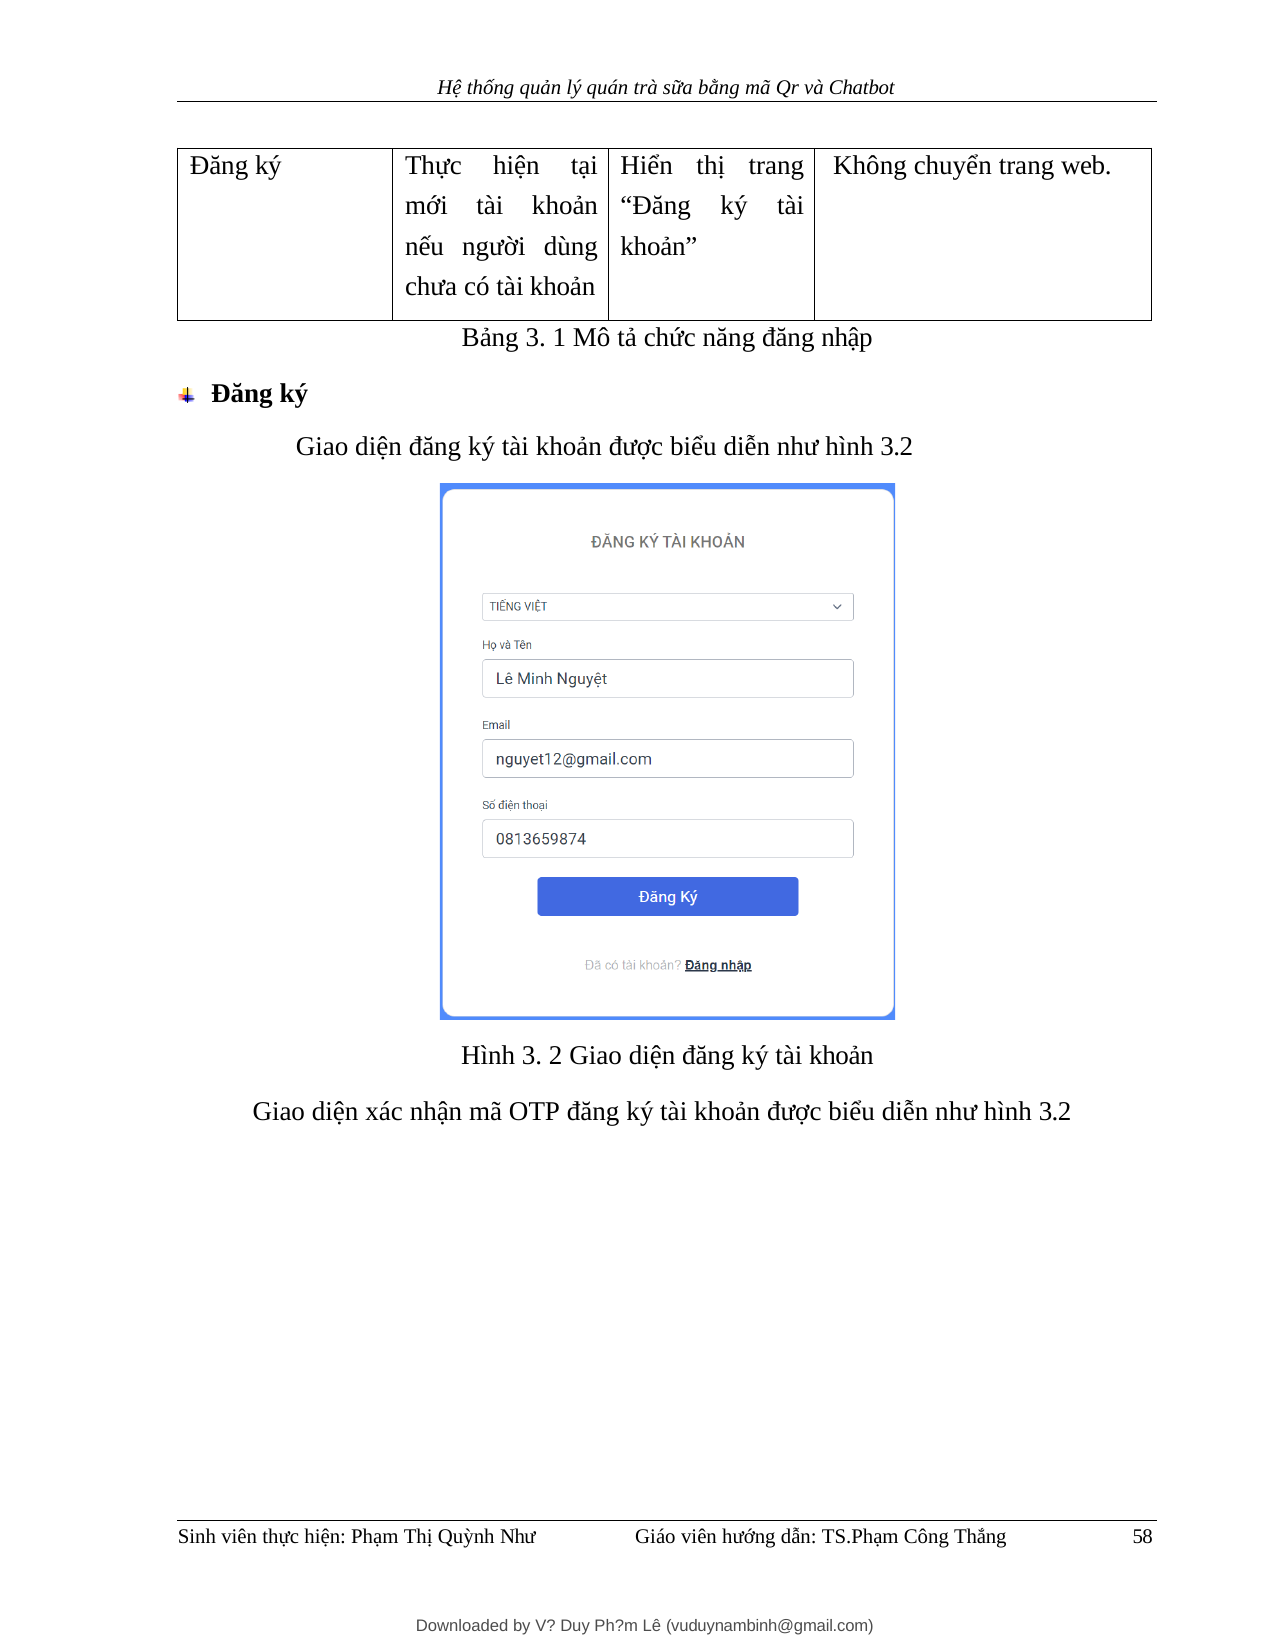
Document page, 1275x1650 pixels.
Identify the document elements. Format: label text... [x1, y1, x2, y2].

table_header Không chuyển trang web. [815, 149, 1151, 320]
picture [439, 483, 896, 501]
table_header Thực hiện tại mới tài khoản nếu người dùng chưa có tài khoản [393, 149, 608, 320]
table_header Đăng ký [178, 149, 392, 320]
subtitle Đăng ký [178, 378, 1231, 409]
table_header Hiển thị trang “Đăng ký tài khoản” [609, 149, 814, 320]
text Bảng 3. 1 Mô tả chức năng đăng nhập [180, 322, 1155, 353]
text Sinh viên thực hiện: Phạm Thị Quỳnh Như Giáo viên hướng dẫn: TS.Phạm Công Thắng 58 [162, 1520, 1168, 1548]
picture [178, 387, 195, 403]
text Hình 3. 2 Giao diện đăng ký tài khoản [180, 501, 1155, 1070]
text Giao diện xác nhận mã OTP đăng ký tài khoản được biểu diễn như hình 3.2 [162, 1095, 1162, 1126]
text Giao diện đăng ký tài khoản được biểu diễn như hình 3.2 [296, 431, 1231, 462]
